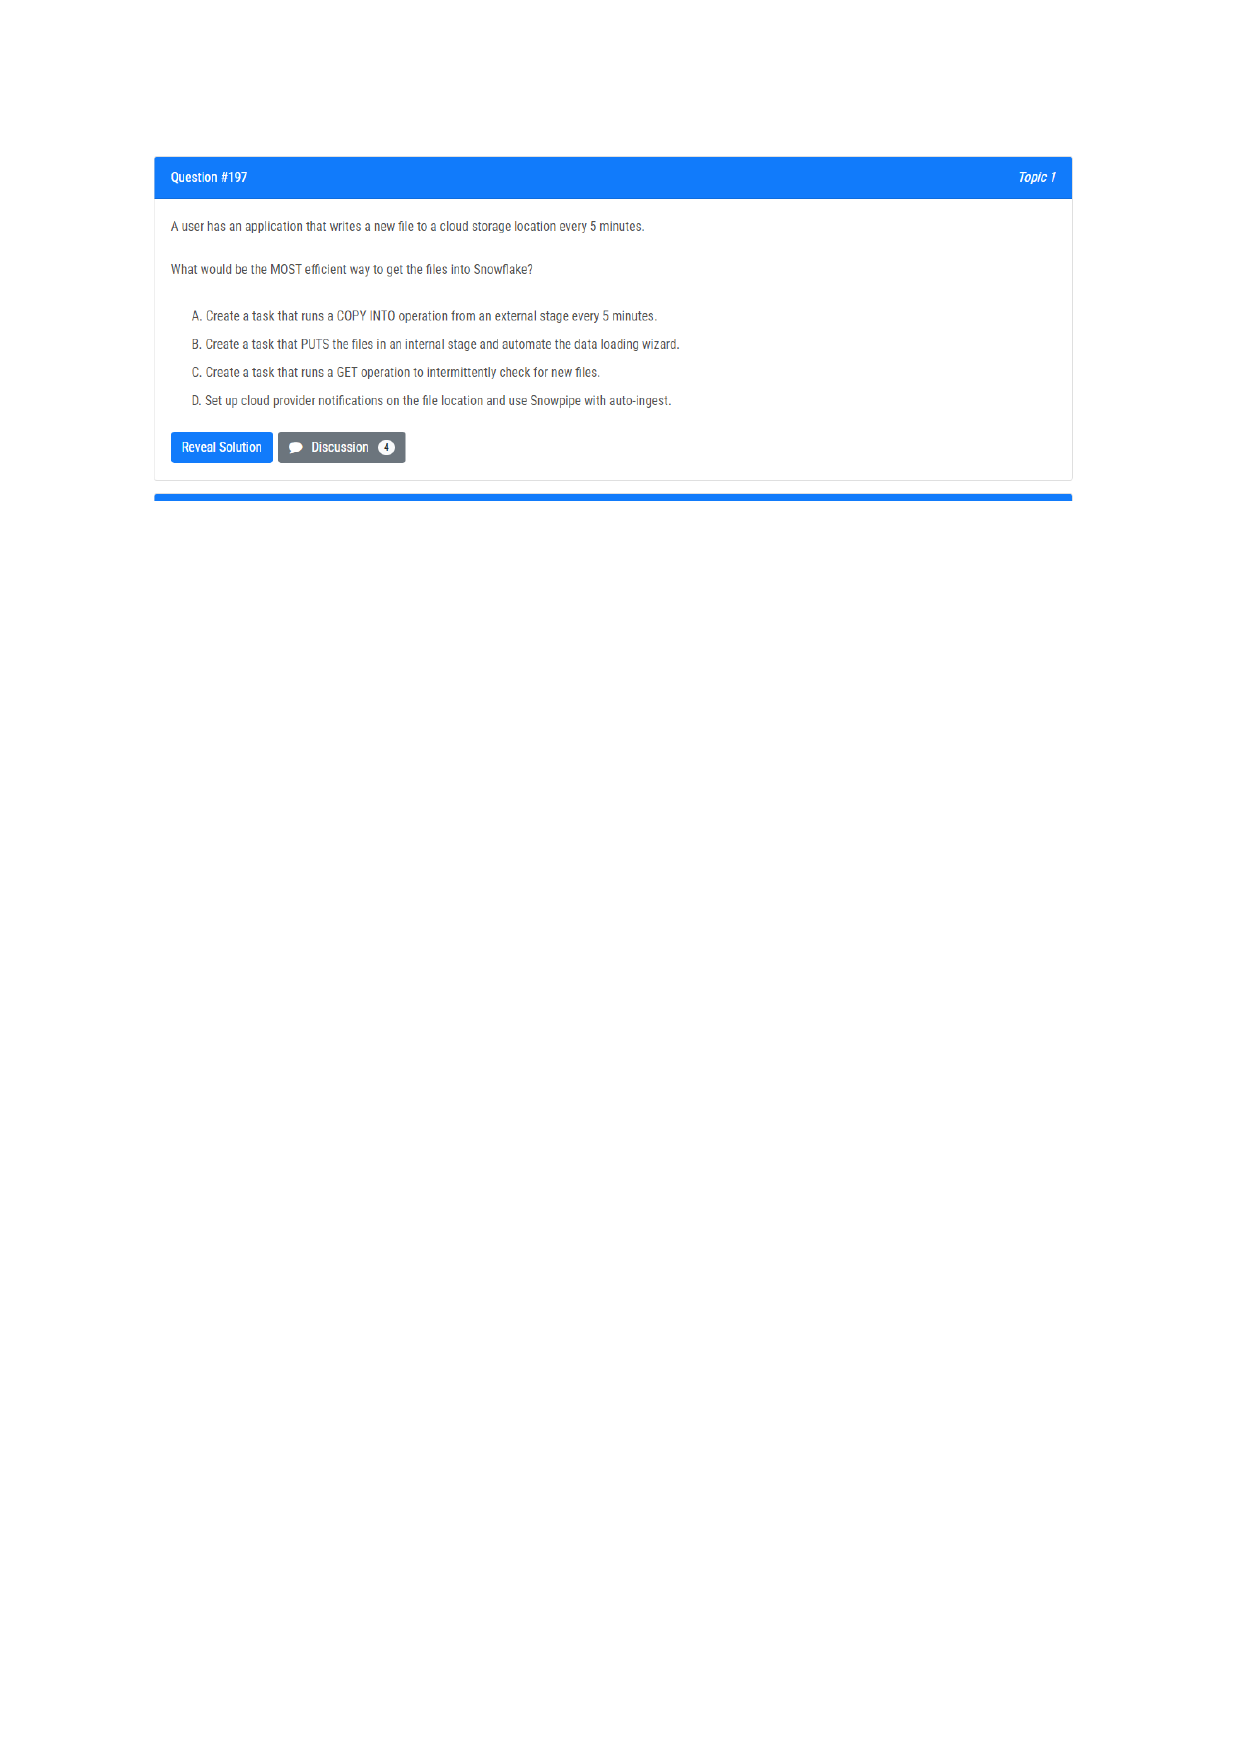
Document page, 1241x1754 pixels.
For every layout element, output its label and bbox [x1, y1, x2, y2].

picture [150, 150, 1091, 501]
